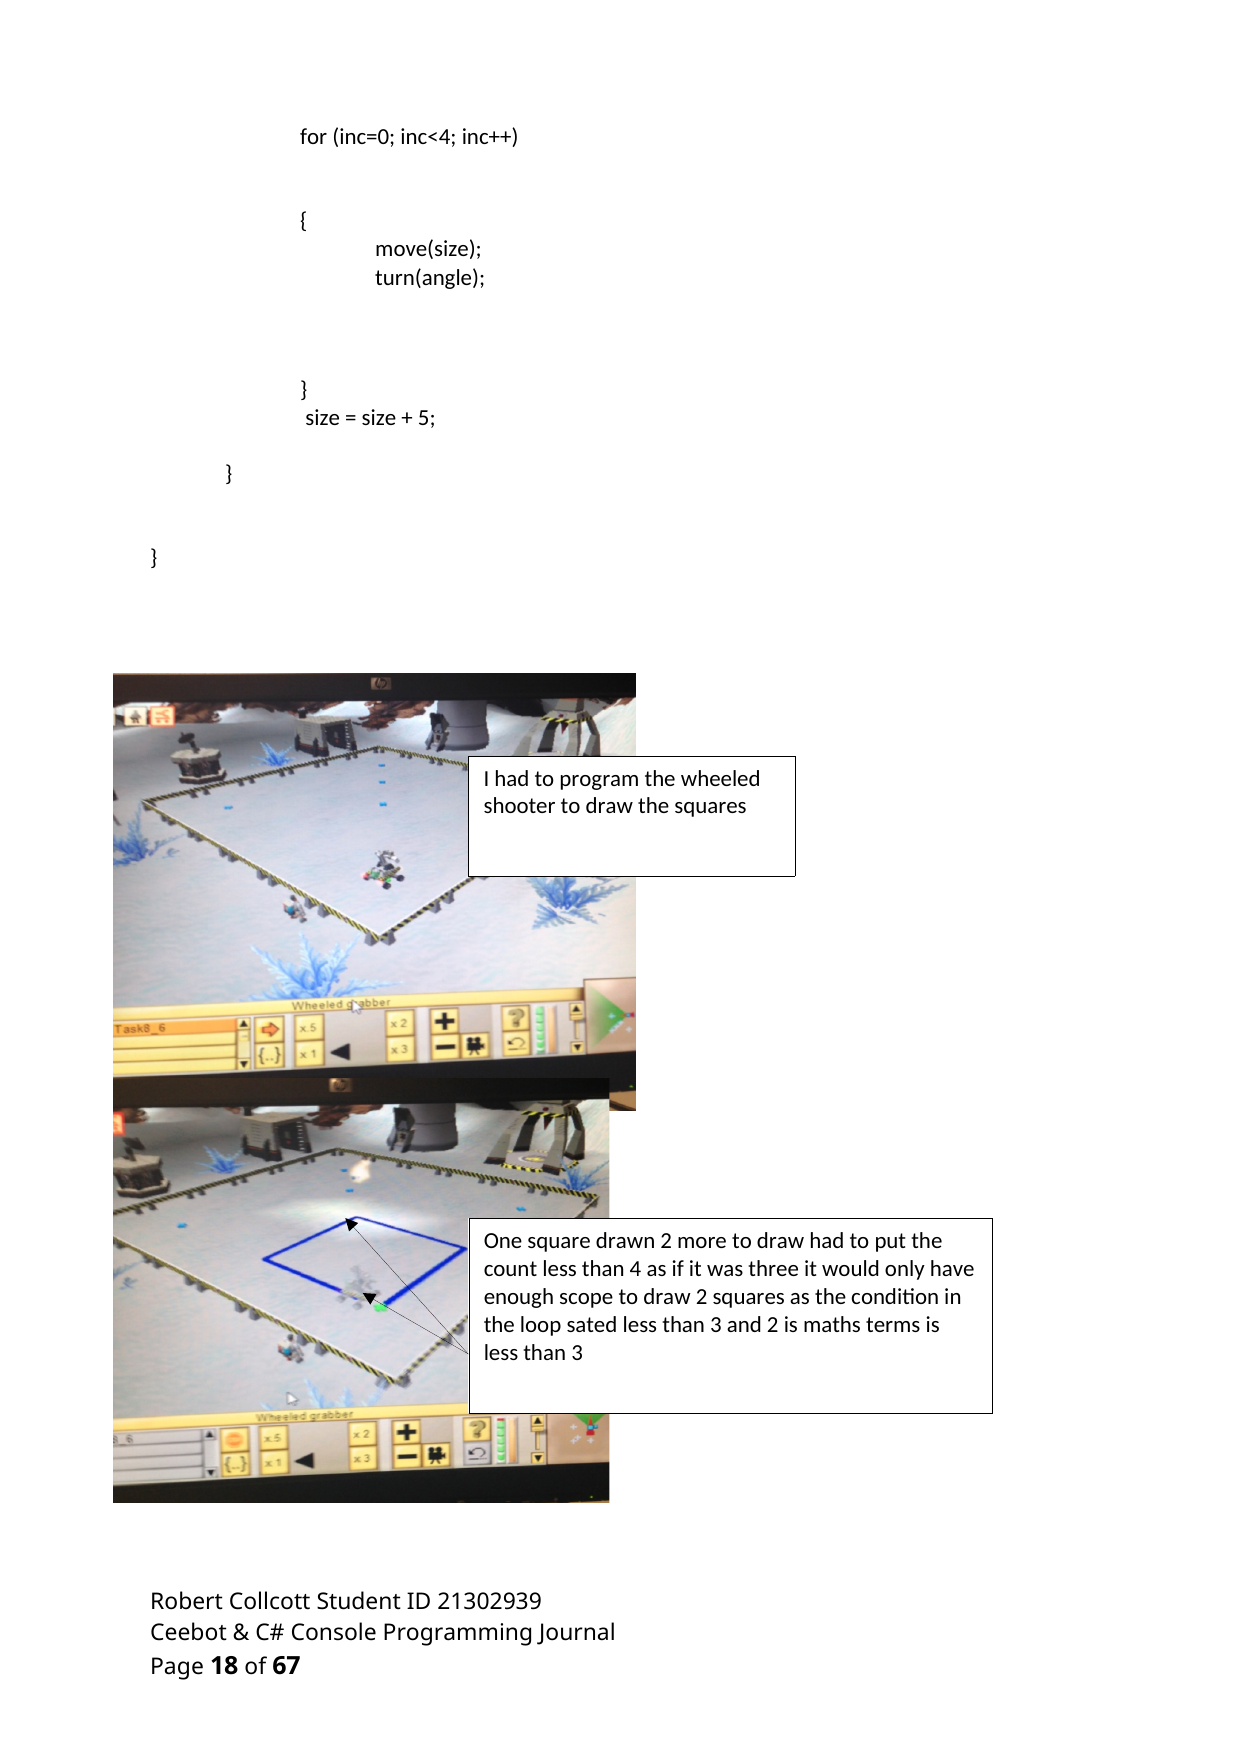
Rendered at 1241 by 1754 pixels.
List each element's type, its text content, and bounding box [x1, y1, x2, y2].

text move(size); [150, 234, 1090, 263]
text for (inc=0; inc<4; inc++) [150, 122, 1090, 151]
text { [150, 207, 1090, 234]
text turn(angle); [150, 263, 1090, 291]
text } [150, 375, 1090, 403]
text size = size + 5; [150, 403, 1090, 431]
text } [150, 459, 1090, 487]
text } [150, 543, 1090, 571]
picture [113, 673, 635, 1503]
